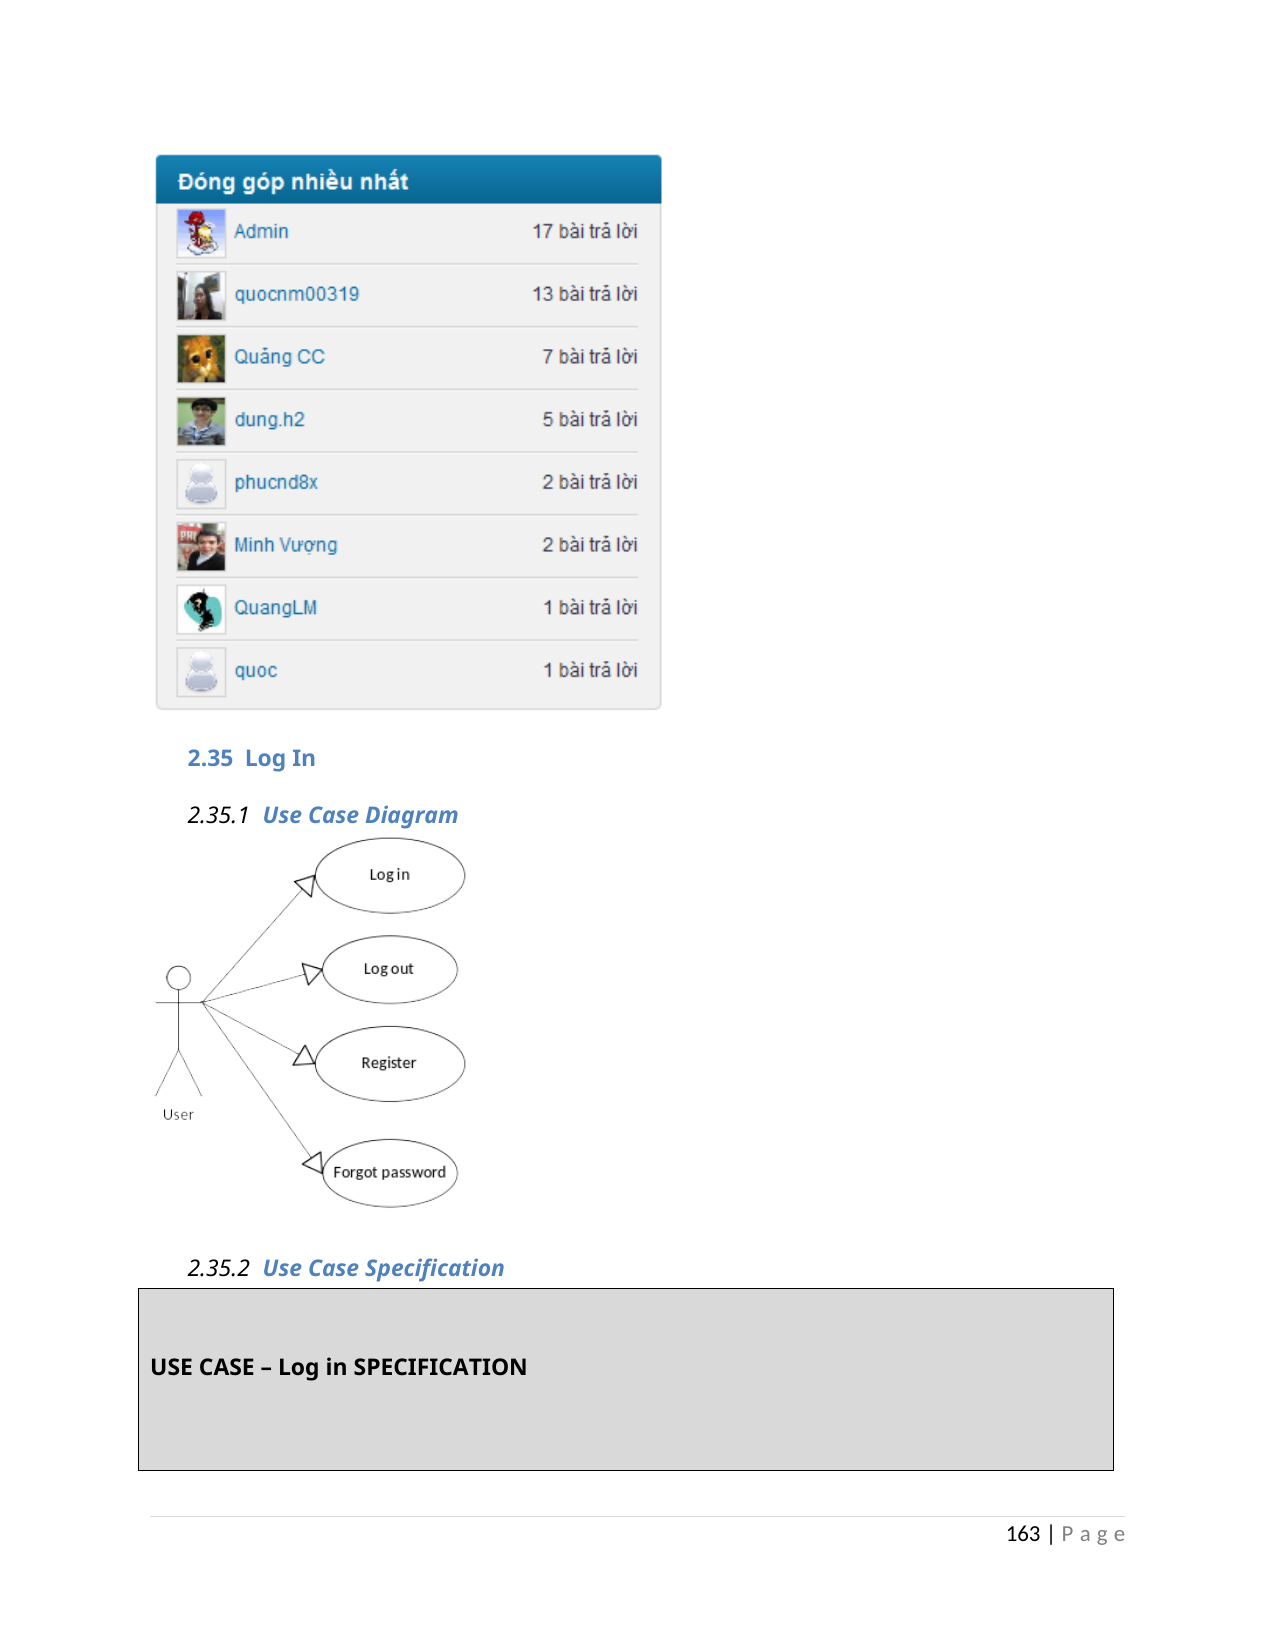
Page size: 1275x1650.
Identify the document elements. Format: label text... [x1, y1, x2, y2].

picture [150, 150, 668, 718]
subtitle Use Case Specification [187, 1252, 1125, 1283]
subtitle Log In [187, 742, 1125, 773]
subtitle Use Case Diagram [187, 799, 1125, 830]
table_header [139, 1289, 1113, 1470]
